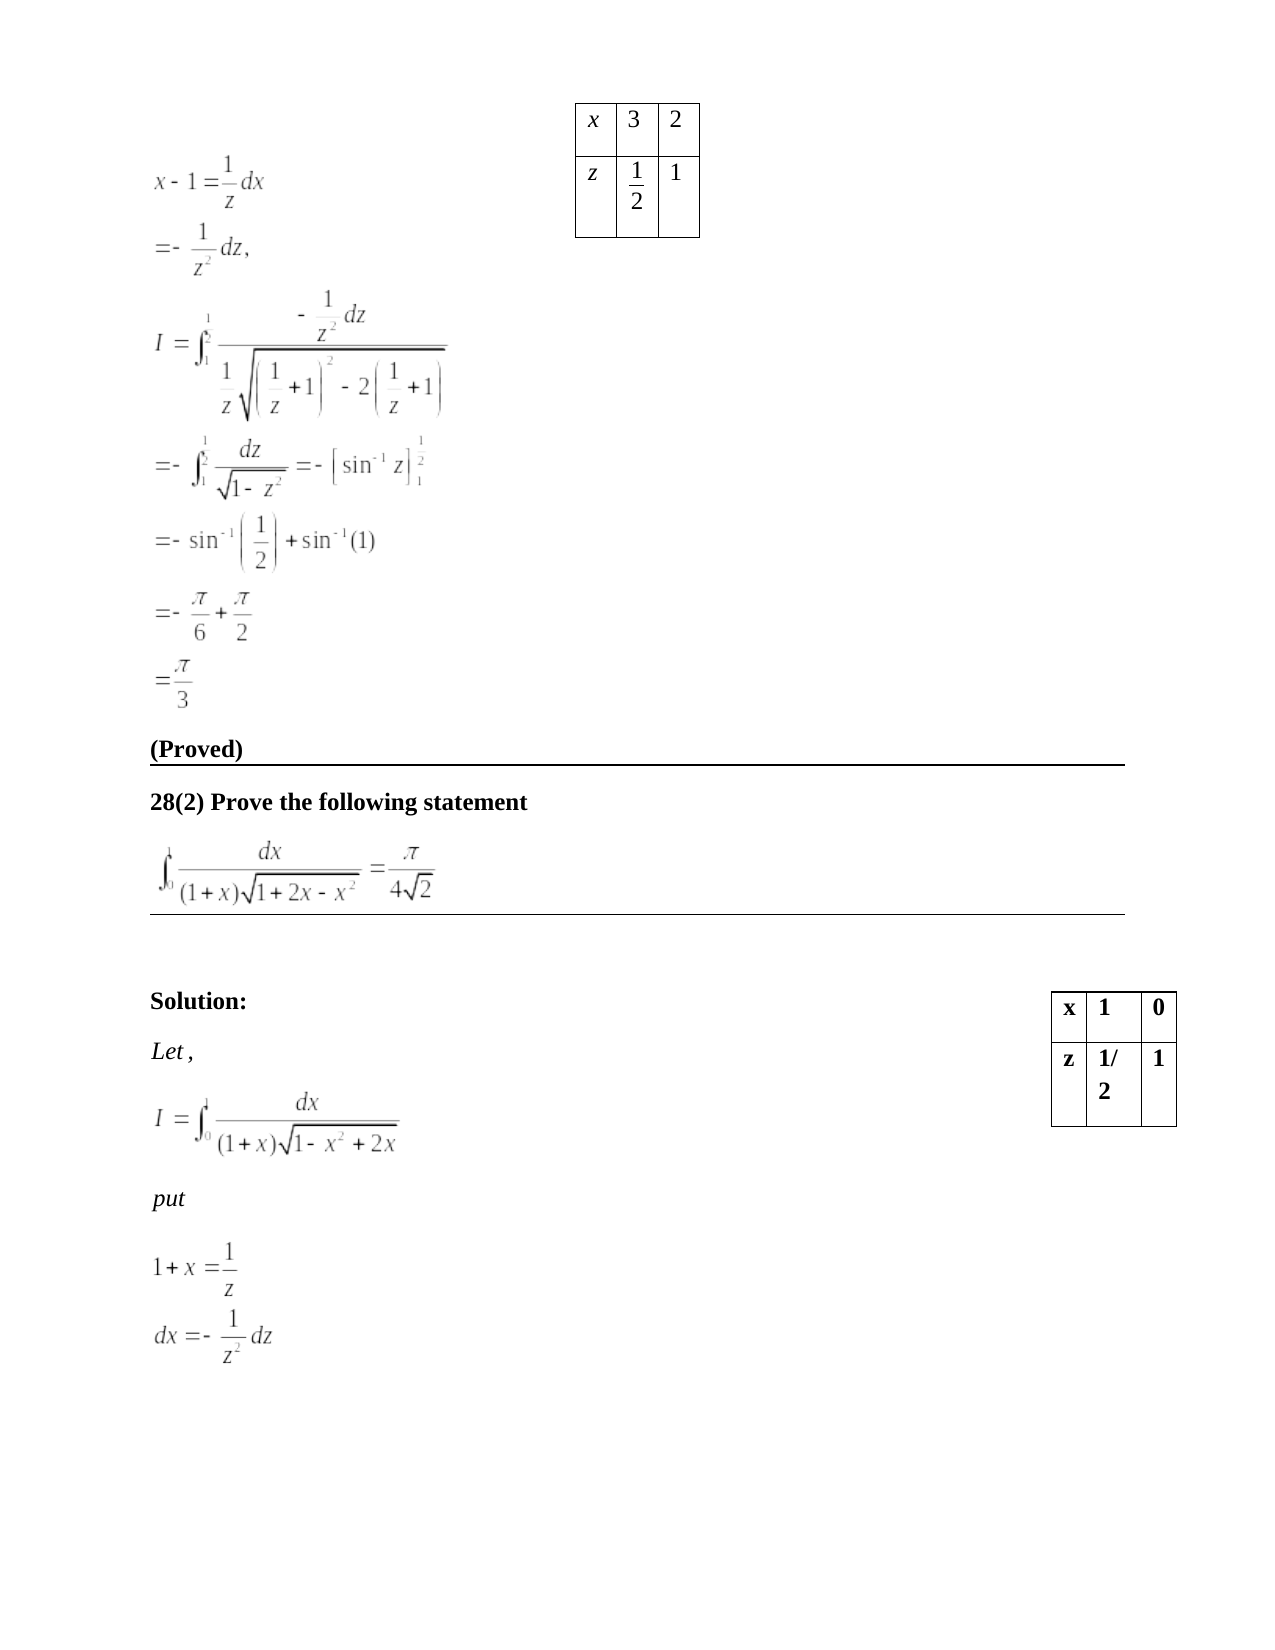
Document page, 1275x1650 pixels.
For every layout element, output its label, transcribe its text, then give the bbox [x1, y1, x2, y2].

table_cell [659, 157, 699, 237]
table_cell 1/2 [1087, 1043, 1141, 1126]
table_header [659, 104, 699, 156]
text 28(2) Prove the following statement [150, 787, 1125, 816]
table_cell z [1052, 1043, 1086, 1126]
table_header [617, 104, 658, 156]
table_header [576, 104, 616, 156]
text (Proved) [150, 734, 1125, 764]
table_cell [576, 157, 616, 237]
table_header 0 [1142, 993, 1176, 1042]
table_header 1 [1087, 993, 1141, 1042]
text Solution: [150, 986, 1125, 1015]
table_header x [1052, 993, 1086, 1042]
table_cell 1 [1142, 1043, 1176, 1126]
table_cell [617, 157, 658, 237]
